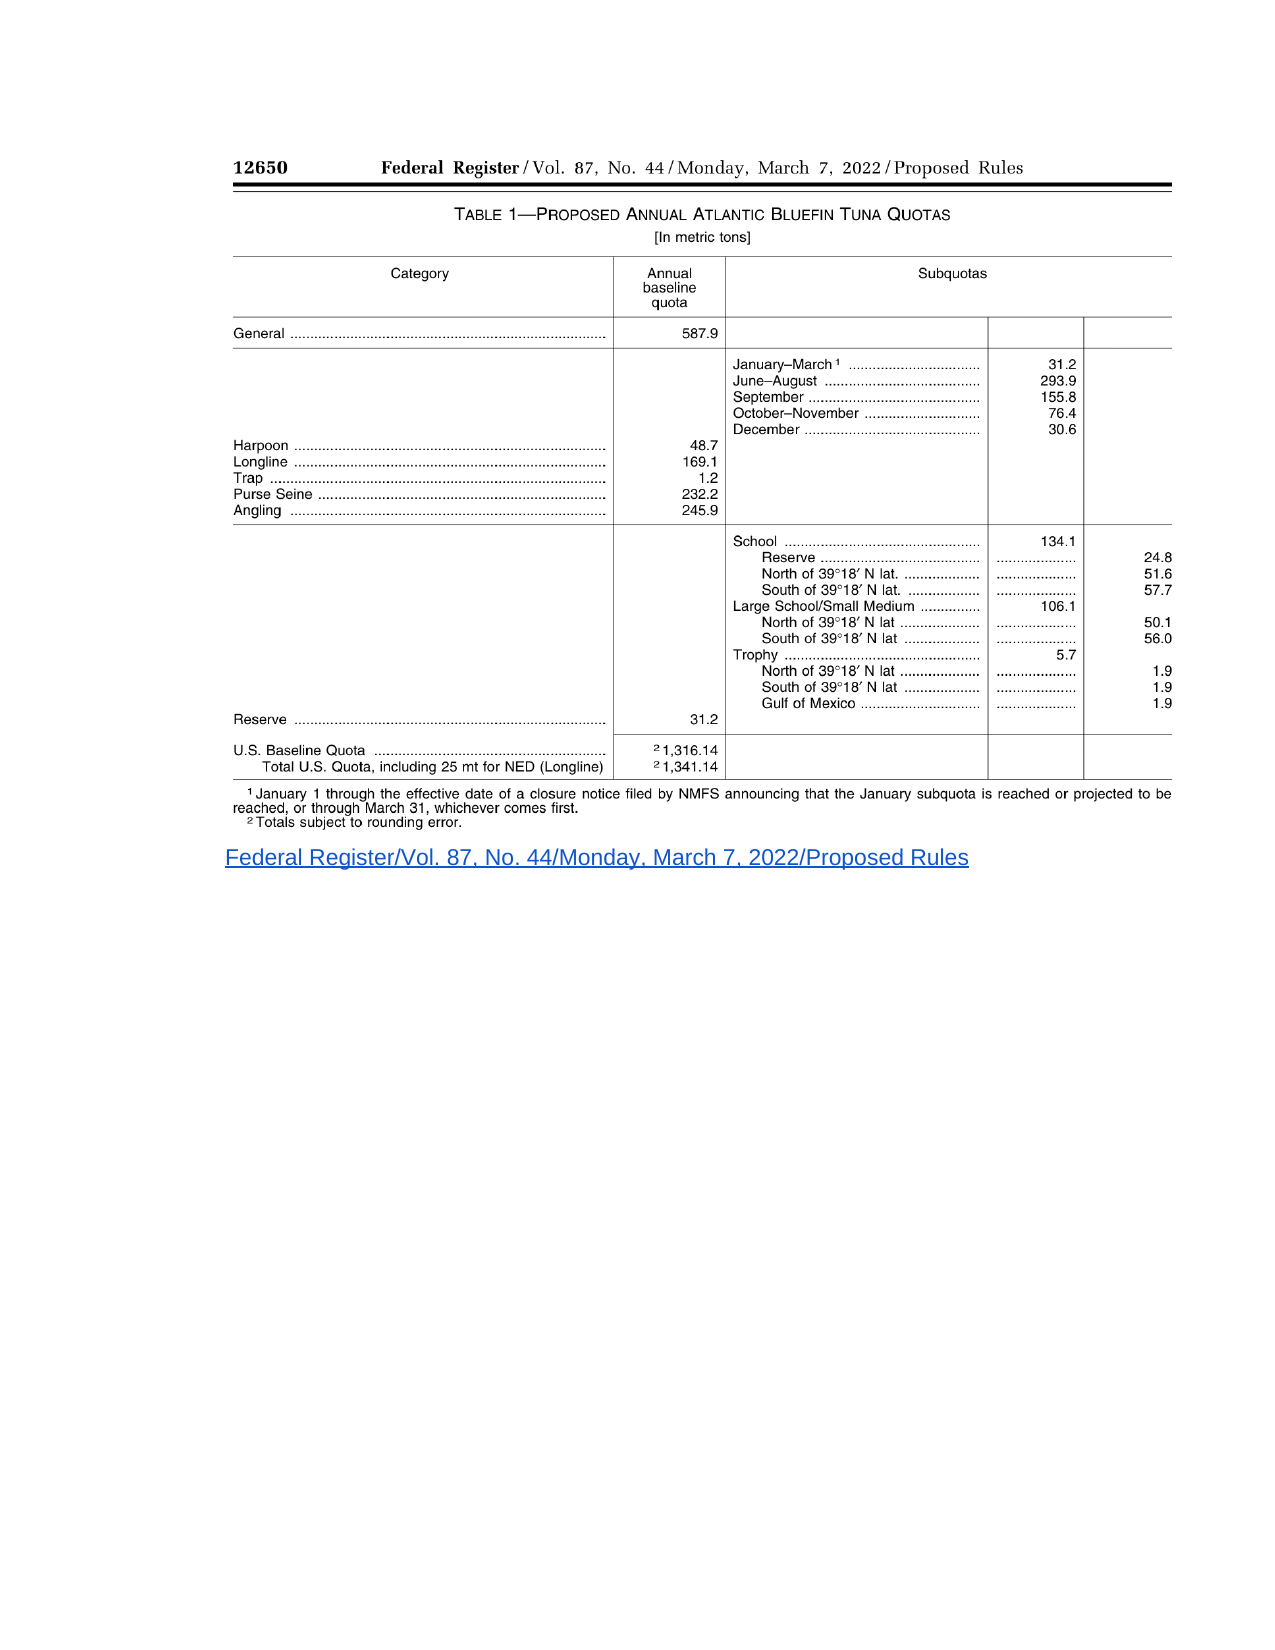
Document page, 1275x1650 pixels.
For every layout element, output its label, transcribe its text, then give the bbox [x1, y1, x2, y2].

picture [225, 150, 1200, 840]
text Federal Register/Vol. 87, No. 44/Monday, March 7, 2022/Proposed Rules [150, 843, 1125, 870]
